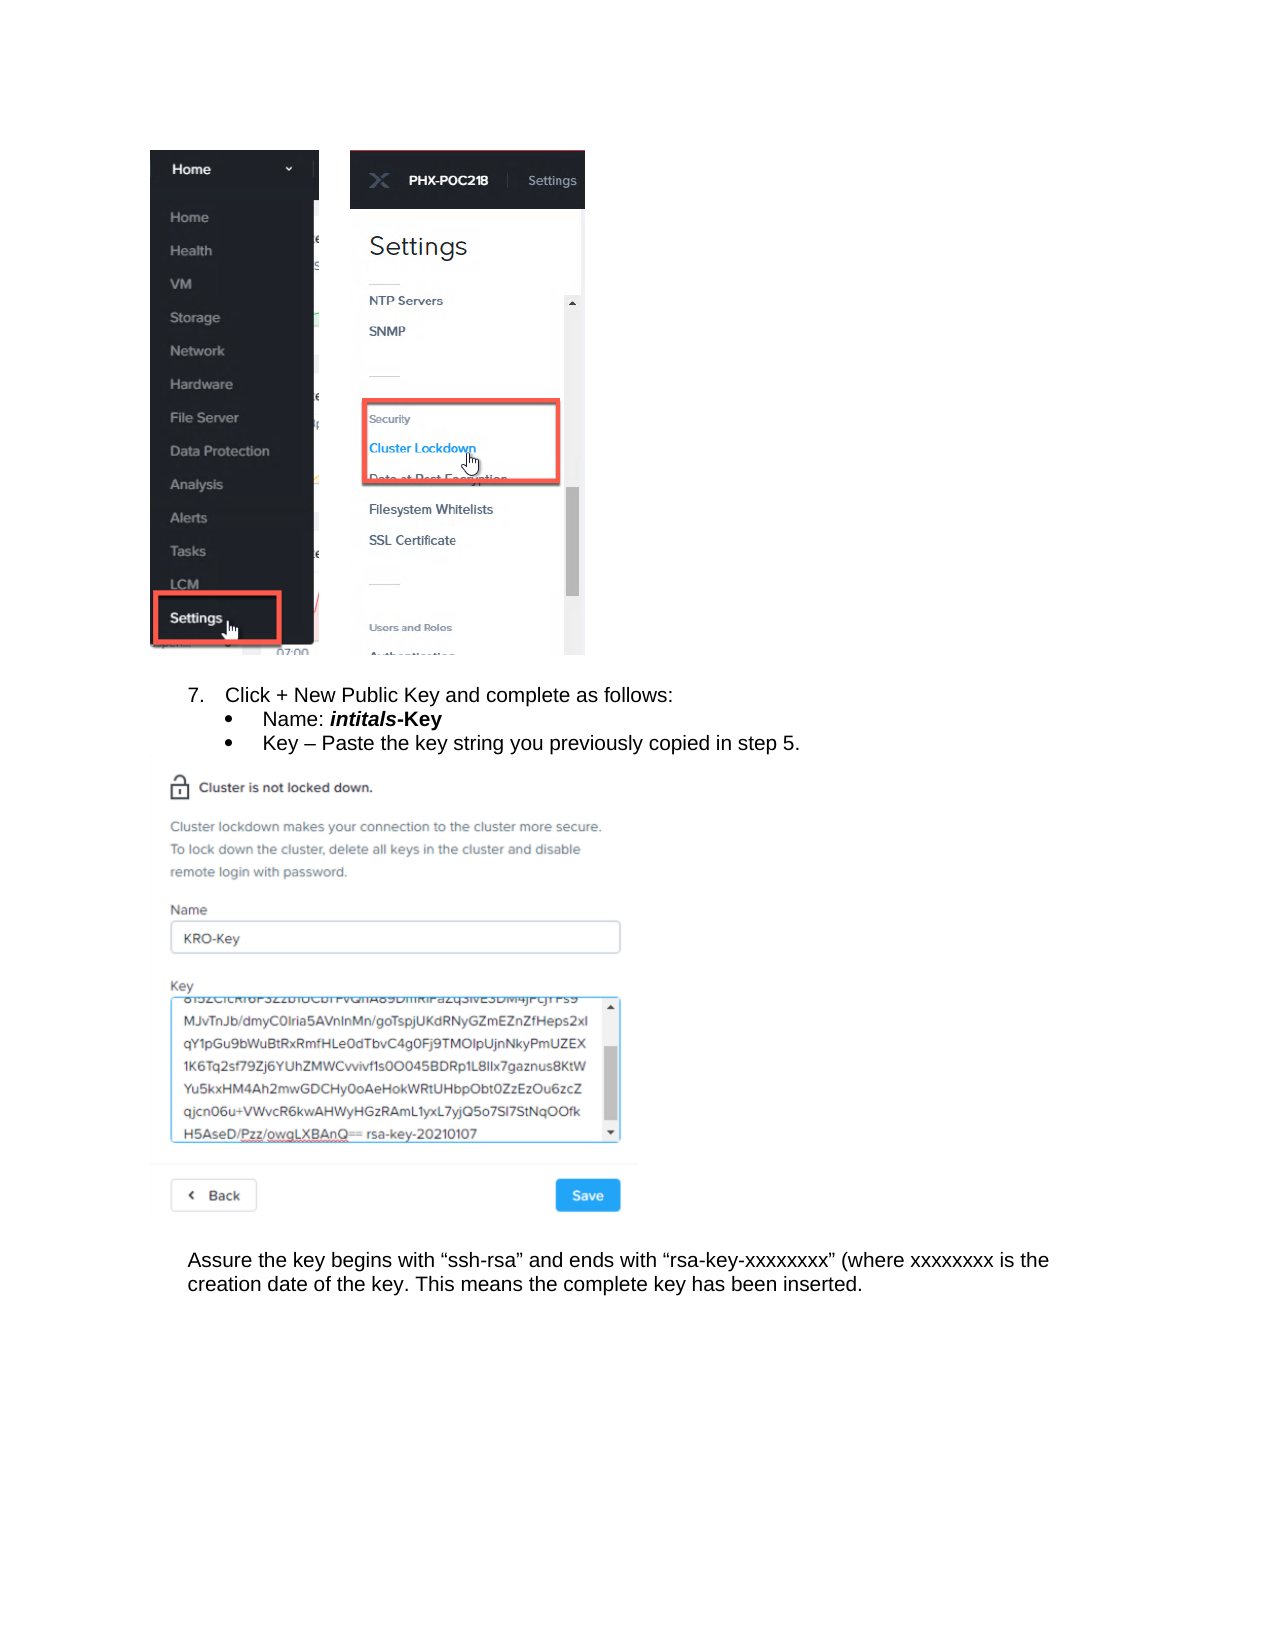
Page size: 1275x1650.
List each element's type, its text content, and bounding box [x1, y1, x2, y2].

list Click + New Public Key and complete as follows: [187, 683, 1125, 707]
text Assure the key begins with “ssh-rsa” and ends with “rsa-key-xxxxxxxx” (where xxxxxxxx is the creation date of the key. This means the complete key has been inserted. [187, 1248, 1125, 1296]
picture [350, 150, 585, 655]
list Name: intitals-Key [225, 707, 1125, 731]
picture [150, 150, 319, 655]
picture [150, 755, 639, 1220]
list Key – Paste the key string you previously copied in step 5. [225, 731, 1125, 755]
